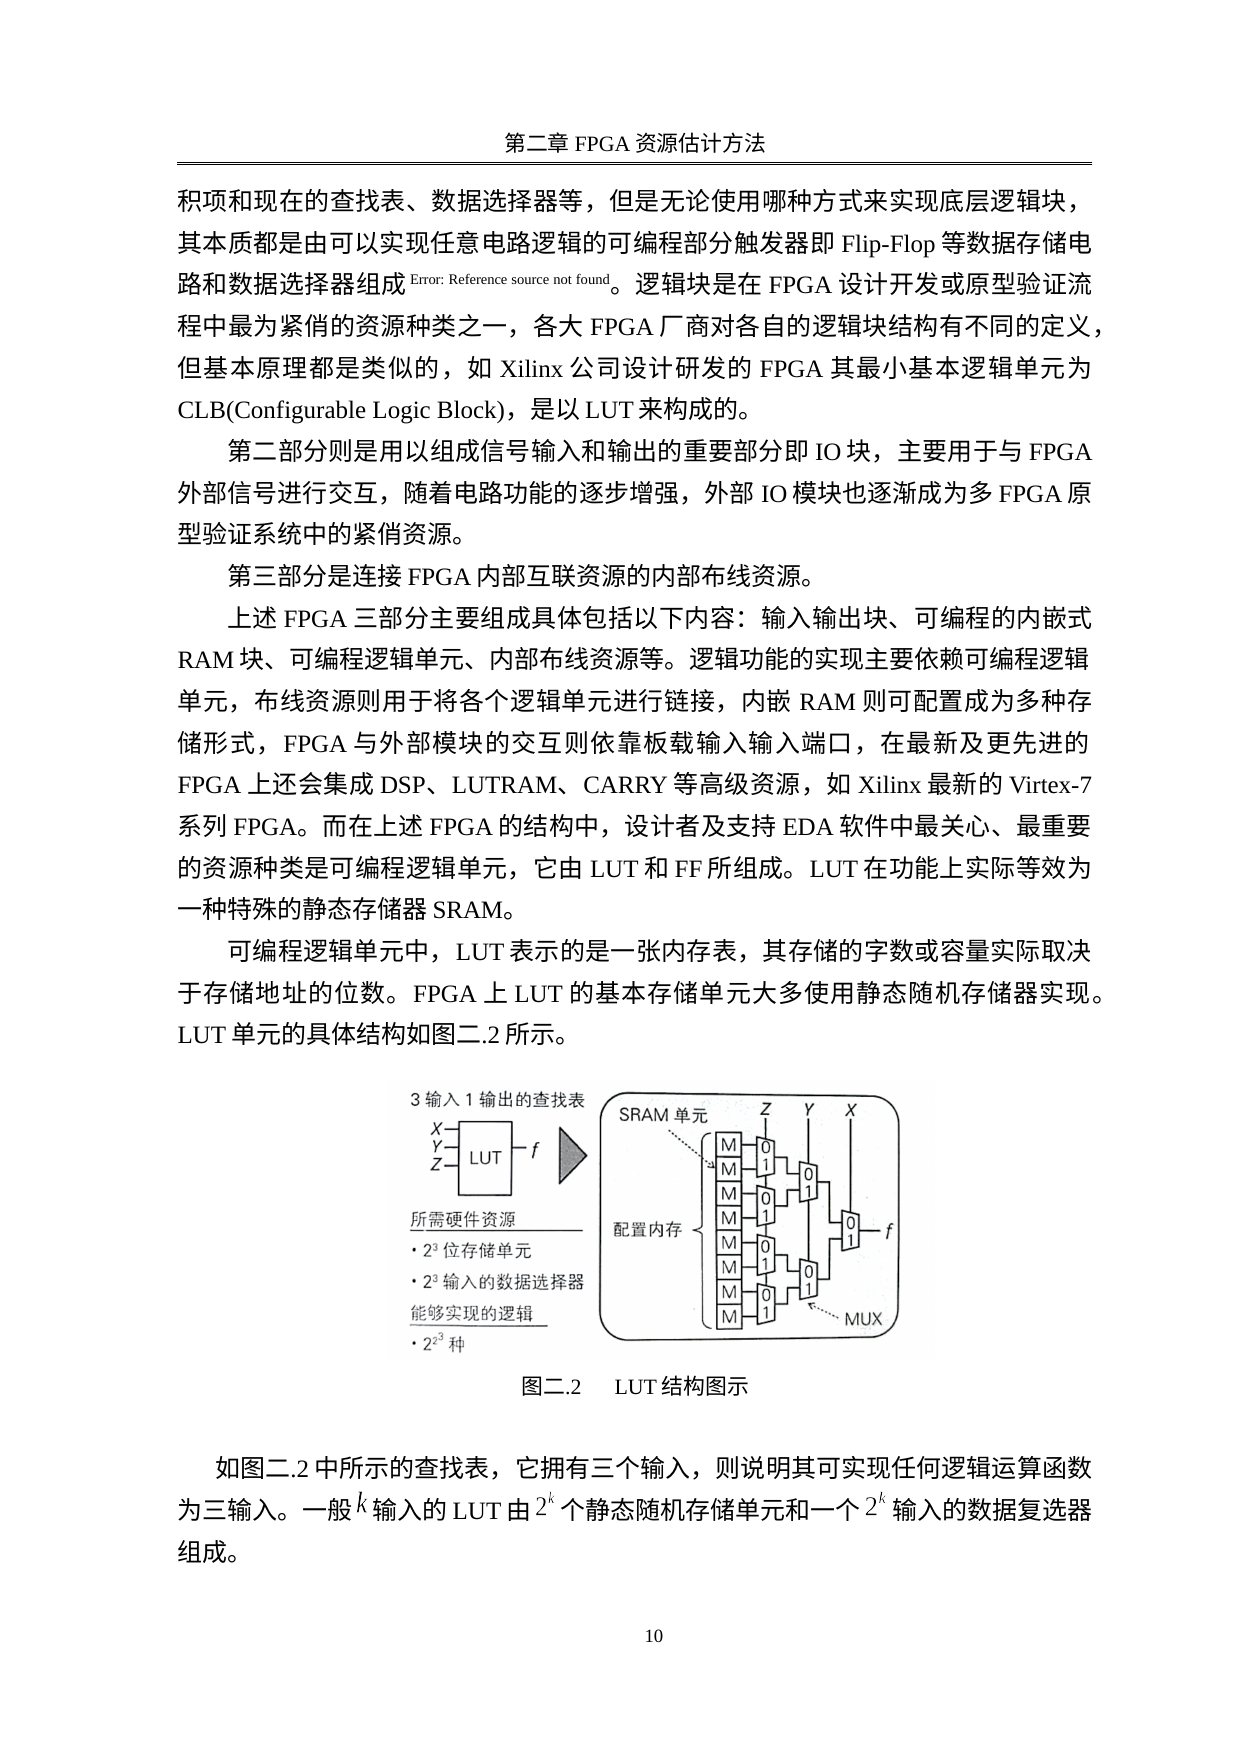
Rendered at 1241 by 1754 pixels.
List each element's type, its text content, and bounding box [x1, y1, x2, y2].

text LUT结构图示 [177, 1361, 1092, 1403]
picture [388, 1081, 934, 1361]
text 如图2.2中所示的查找表，它拥有三个输入，则说明其可实现任何逻辑运算函数为三输入。一般输入的LUT由个静态随机存储单元和一个输入的数据复选器组成。 [177, 1444, 1092, 1569]
text 第二部分则是用以组成信号输入和输出的重要部分即IO块，主要用于与FPGA外部信号进行交互，随着电路功能的逐步增强，外部IO模块也逐渐成为多FPGA原型验证系统中的紧俏资源。 [177, 427, 1092, 552]
text 可编程逻辑单元中，LUT表示的是一张内存表，其存储的字数或容量实际取决于存储地址的位数。FPGA上LUT的基本存储单元大多使用静态随机存储器实现。LUT单元的具体结构如图2.2所示。 [177, 927, 1092, 1052]
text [177, 177, 1092, 427]
text 上述FPGA三部分主要组成具体包括以下内容：输入输出块、可编程的内嵌式RAM块、可编程逻辑单元、内部布线资源等。逻辑功能的实现主要依赖可编程逻辑单元，布线资源则用于将各个逻辑单元进行链接，内嵌RAM则可配置成为多种存储形式，FPGA与外部模块的交互则依靠板载输入输入端口，在最新及更先进的FPGA上还会集成DSP、LUTRAM、CARRY等高级资源，如Xilinx最新的Virtex-7系列FPGA。而在上述FPGA的结构中，设计者及支持EDA软件中最关心、最重要的资源种类是可编程逻辑单元，它由LUT和FF所组成。LUT在功能上实际等效为一种特殊的静态存储器SRAM。 [177, 594, 1092, 927]
text 第三部分是连接FPGA内部互联资源的内部布线资源。 [177, 552, 1092, 594]
